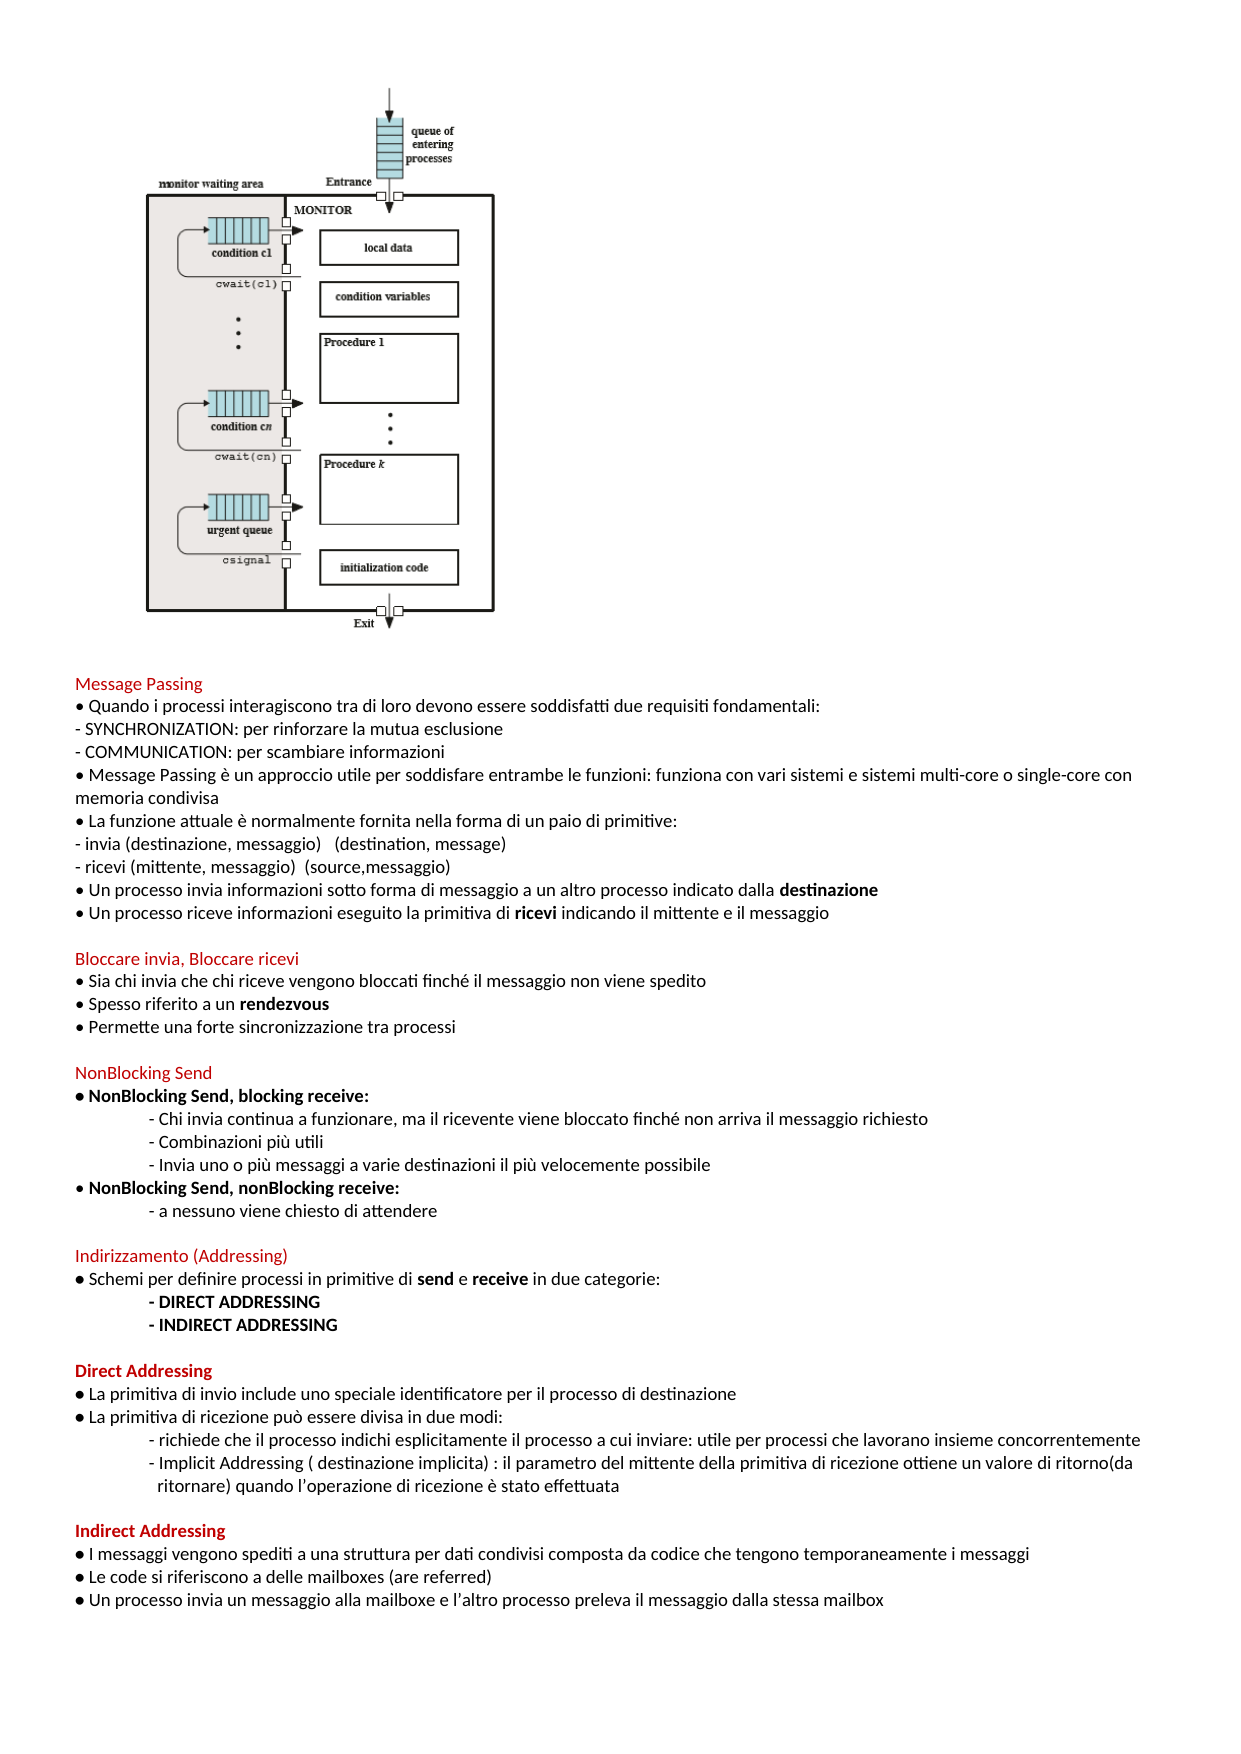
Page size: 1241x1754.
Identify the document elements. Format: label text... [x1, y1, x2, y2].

text - Implicit Addressing ( destinazione implicita) : il parametro del mittente della primitiva di ricezione ottiene un valore di ritorno(da [75, 1451, 1165, 1474]
text • I messaggi vengono spediti a una struttura per dati condivisi composta da codice che tengono temporaneamente i messaggi [75, 1543, 1165, 1566]
text • Le code si riferiscono a delle mailboxes (are referred) [75, 1566, 1165, 1588]
text ritornare) quando l’operazione di ricezione è stato effettuata [75, 1474, 1165, 1497]
text • Un processo riceve informazioni eseguito la primitiva di ricevi indicando il mittente e il messaggio [75, 901, 1165, 924]
text - a nessuno viene chiesto di attendere [75, 1199, 1165, 1222]
text - richiede che il processo indichi esplicitamente il processo a cui inviare: utile per processi che lavorano insieme concorrentemente [75, 1428, 1165, 1451]
text • La primitiva di ricezione può essere divisa in due modi: [75, 1405, 1165, 1428]
text - COMMUNICATION: per scambiare informazioni [75, 741, 1165, 763]
picture [75, 75, 519, 672]
text • La funzione attuale è normalmente fornita nella forma di un paio di primitive: [75, 809, 1165, 832]
text - SYNCHRONIZATION: per rinforzare la mutua esclusione [75, 718, 1165, 741]
text - Combinazioni più utili [75, 1130, 1165, 1153]
text Bloccare invia, Bloccare ricevi [75, 947, 1165, 970]
text • Quando i processi interagiscono tra di loro devono essere soddisfatti due requisiti fondamentali: [75, 695, 1165, 718]
text NonBlocking Send [75, 1061, 1165, 1084]
text • Un processo invia informazioni sotto forma di messaggio a un altro processo indicato dalla destinazione [75, 878, 1165, 901]
text - INDIRECT ADDRESSING [75, 1313, 1165, 1336]
text • Permette una forte sincronizzazione tra processi [75, 1016, 1165, 1038]
text - invia (destinazione, messaggio) (destination, message) [75, 832, 1165, 855]
text • Un processo invia un messaggio alla mailboxe e l’altro processo preleva il messaggio dalla stessa mailbox [75, 1588, 1165, 1611]
text • Message Passing è un approccio utile per soddisfare entrambe le funzioni: funziona con vari sistemi e sistemi multi-core o single-core con memoria condivisa [75, 763, 1165, 809]
text - Chi invia continua a funzionare, ma il ricevente viene bloccato finché non arriva il messaggio richiesto [75, 1107, 1165, 1130]
text Indirect Addressing [75, 1520, 1165, 1543]
text Indirizzamento (Addressing) [75, 1245, 1165, 1268]
text Message Passing [75, 672, 1165, 695]
text • La primitiva di invio include uno speciale identificatore per il processo di destinazione [75, 1382, 1165, 1405]
text • Sia chi invia che chi riceve vengono bloccati finché il messaggio non viene spedito [75, 970, 1165, 993]
text Direct Addressing [75, 1359, 1165, 1382]
text - Invia uno o più messaggi a varie destinazioni il più velocemente possibile [75, 1153, 1165, 1176]
text • Spesso riferito a un rendezvous [75, 993, 1165, 1016]
text • NonBlocking Send, blocking receive: [75, 1084, 1165, 1107]
text - ricevi (mittente, messaggio) (source,messaggio) [75, 855, 1165, 878]
text - DIRECT ADDRESSING [75, 1291, 1165, 1313]
text • Schemi per definire processi in primitive di send e receive in due categorie: [75, 1268, 1165, 1291]
text • NonBlocking Send, nonBlocking receive: [75, 1176, 1165, 1199]
